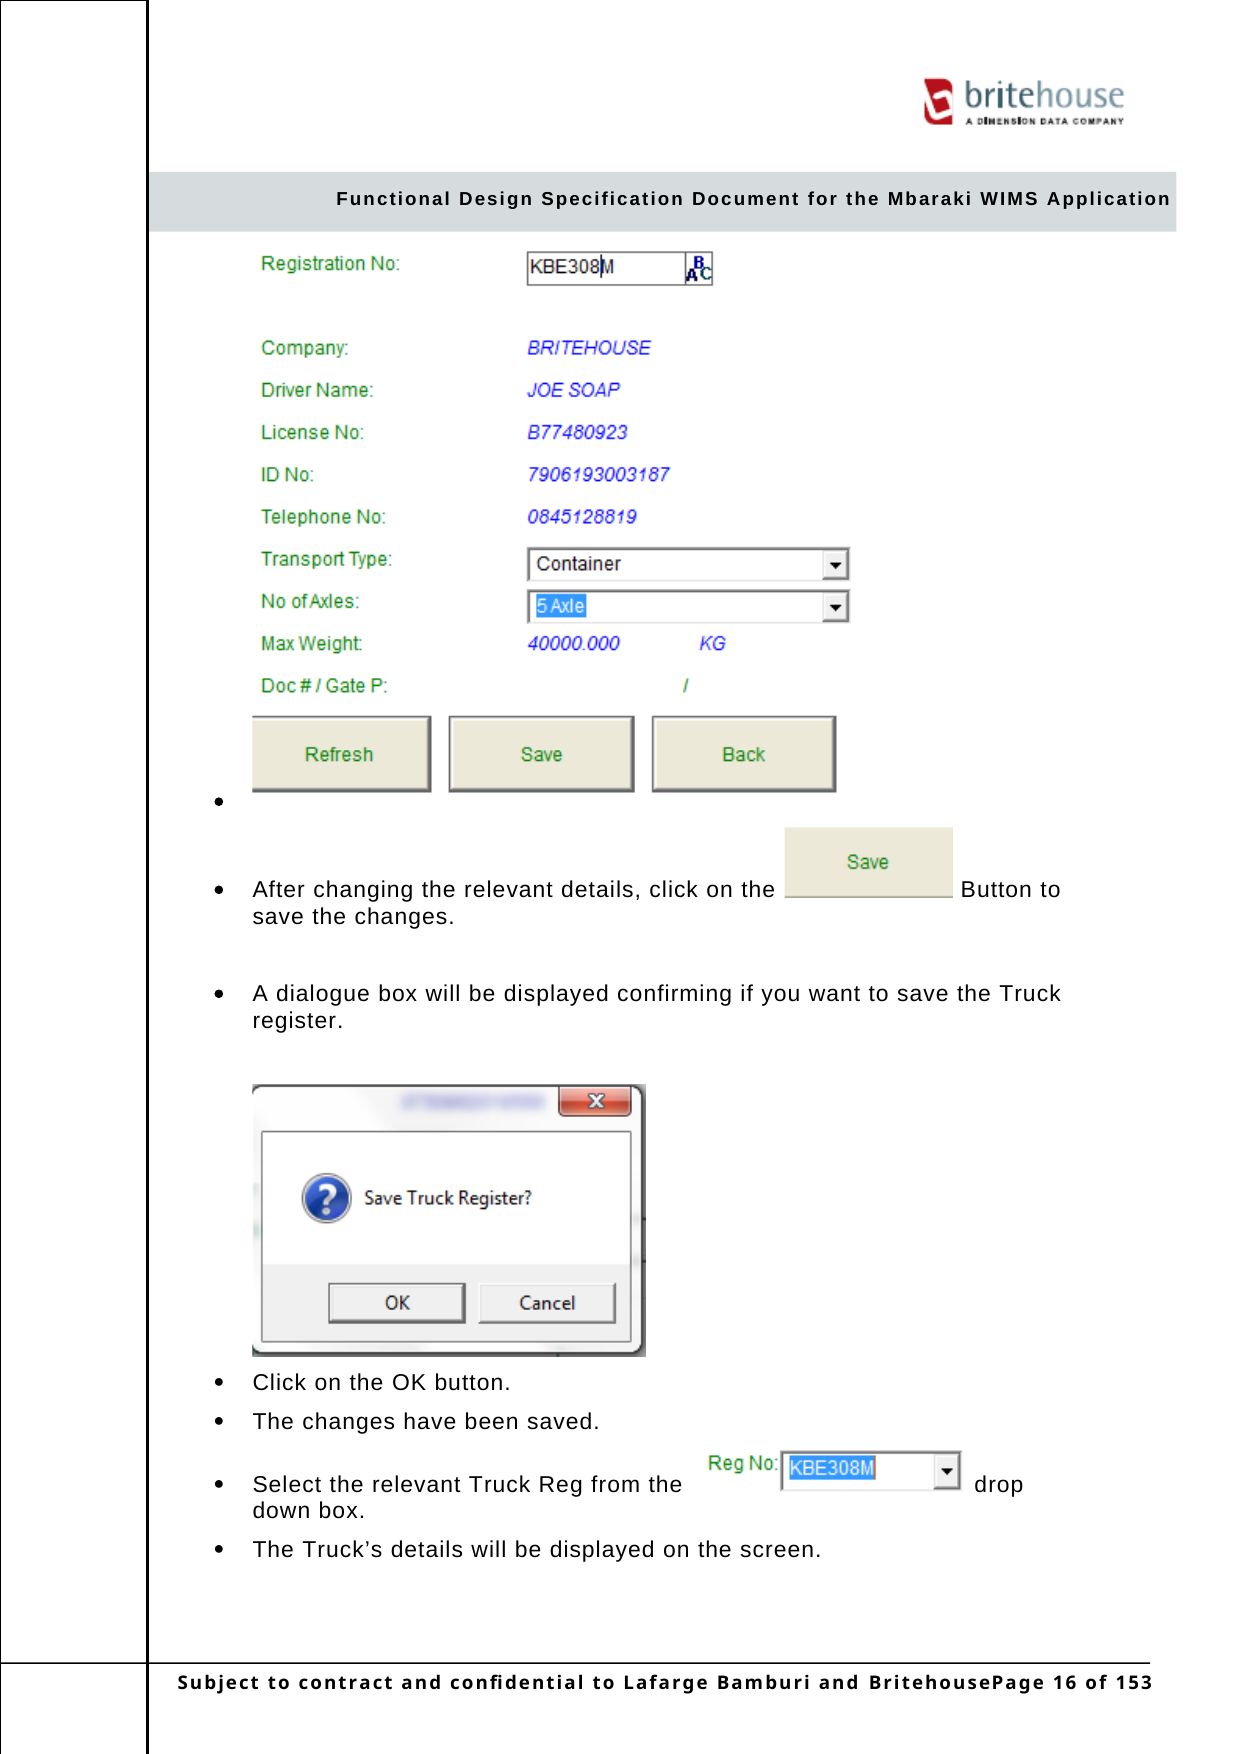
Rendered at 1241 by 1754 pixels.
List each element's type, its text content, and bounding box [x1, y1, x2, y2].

picture [252, 236, 868, 810]
list Click on the OK button. [215, 1369, 1063, 1395]
list Select the relevant Truck Reg from the drop down box. [215, 1447, 1063, 1523]
picture [691, 1446, 967, 1493]
picture [784, 827, 953, 898]
picture [908, 58, 1144, 140]
picture [252, 1084, 646, 1357]
list The changes have been saved. [215, 1408, 1063, 1434]
list After changing the relevant details, click on the Button to save the changes. [215, 827, 1063, 929]
list A dialogue box will be displayed confirming if you want to save the Truck register. [215, 980, 1063, 1033]
list The Truck’s details will be displayed on the screen. [215, 1536, 1063, 1562]
